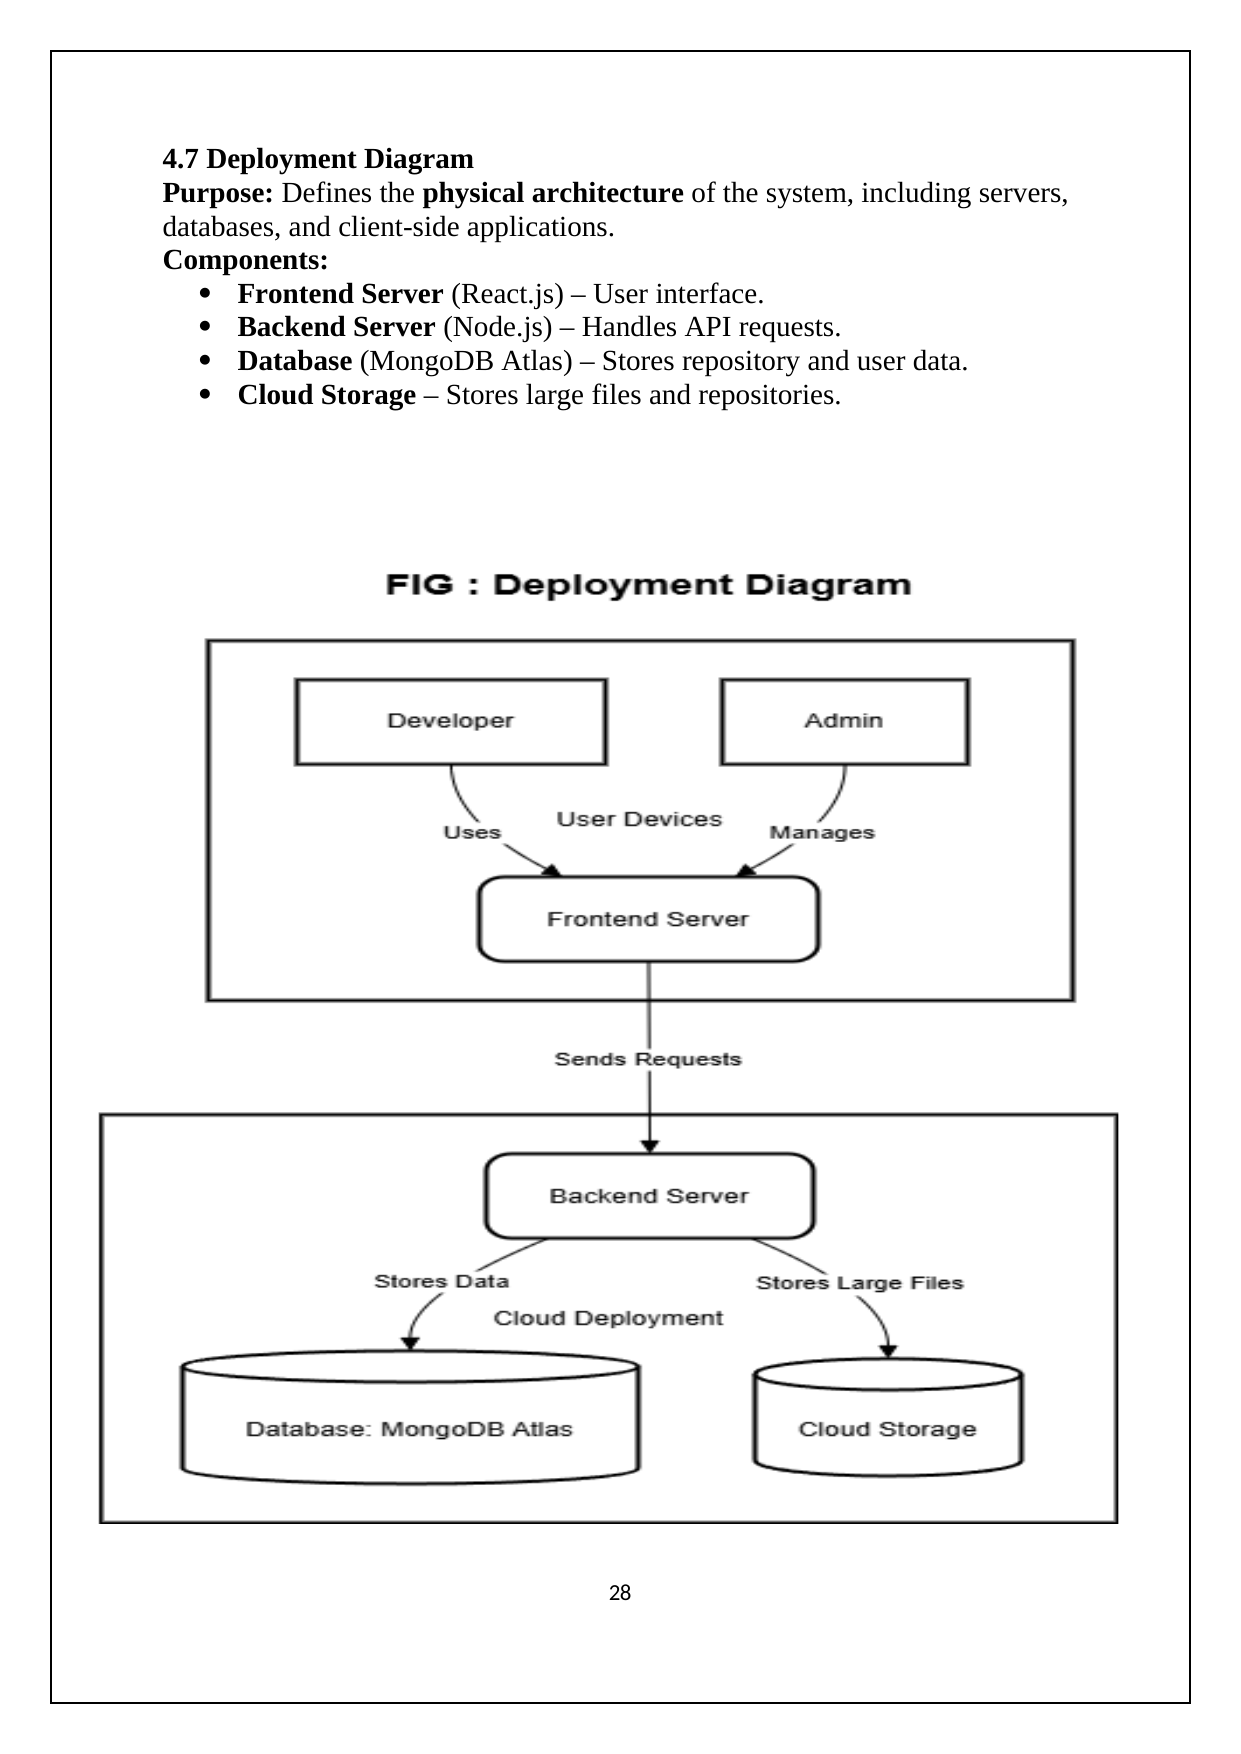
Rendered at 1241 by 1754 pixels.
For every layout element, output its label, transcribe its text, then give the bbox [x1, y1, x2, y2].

list Frontend Server (React.js) – User interface. [200, 276, 1078, 309]
list Database (MongoDB Atlas) – Stores repository and user data. [200, 343, 1078, 377]
picture [98, 562, 1119, 1524]
text Components: [162, 242, 1078, 276]
text 4.7 Deployment Diagram [162, 142, 1078, 175]
list Cloud Storage – Stores large files and repositories. [200, 377, 1078, 410]
text Purpose: Defines the physical architecture of the system, including servers, databases, and client-side applications. [162, 175, 1078, 242]
list Backend Server (Node.js) – Handles API requests. [200, 309, 1078, 343]
